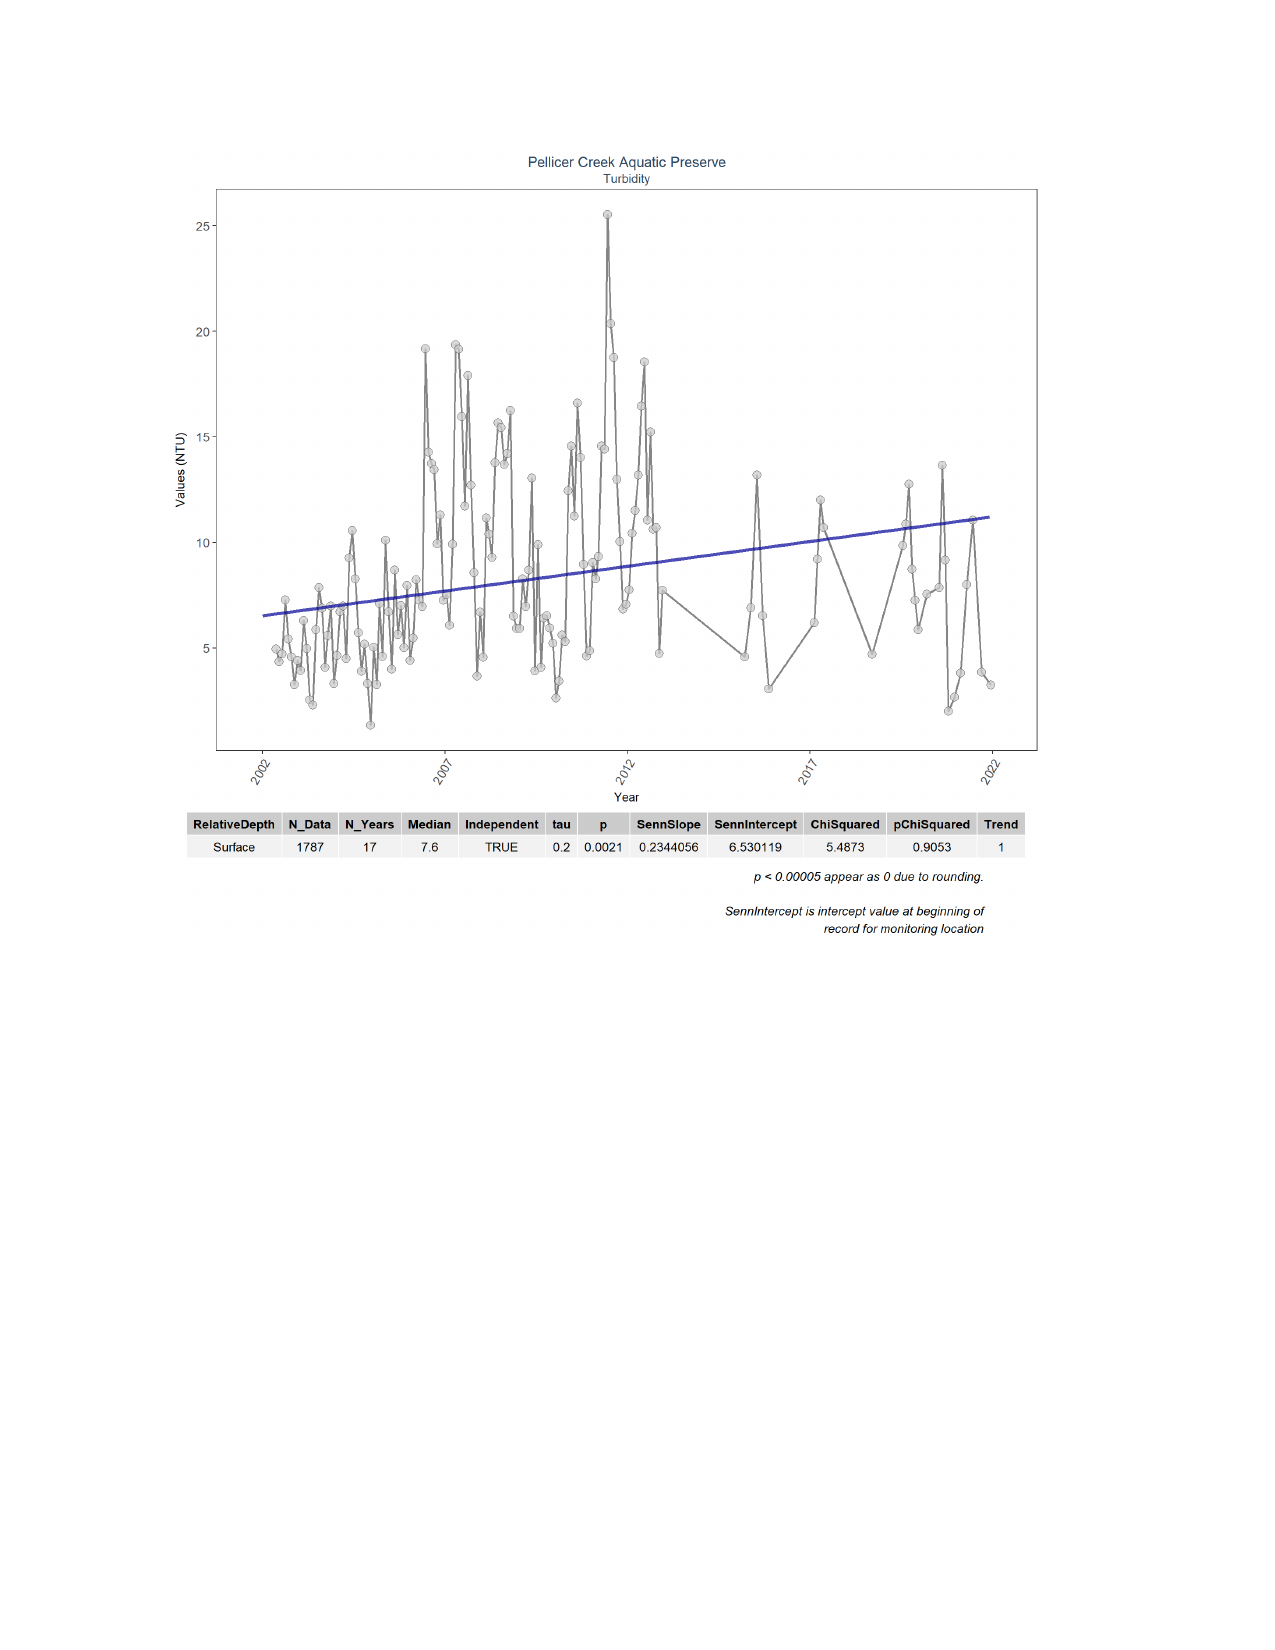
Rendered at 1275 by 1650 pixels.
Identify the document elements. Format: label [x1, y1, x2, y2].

picture [168, 150, 1044, 938]
